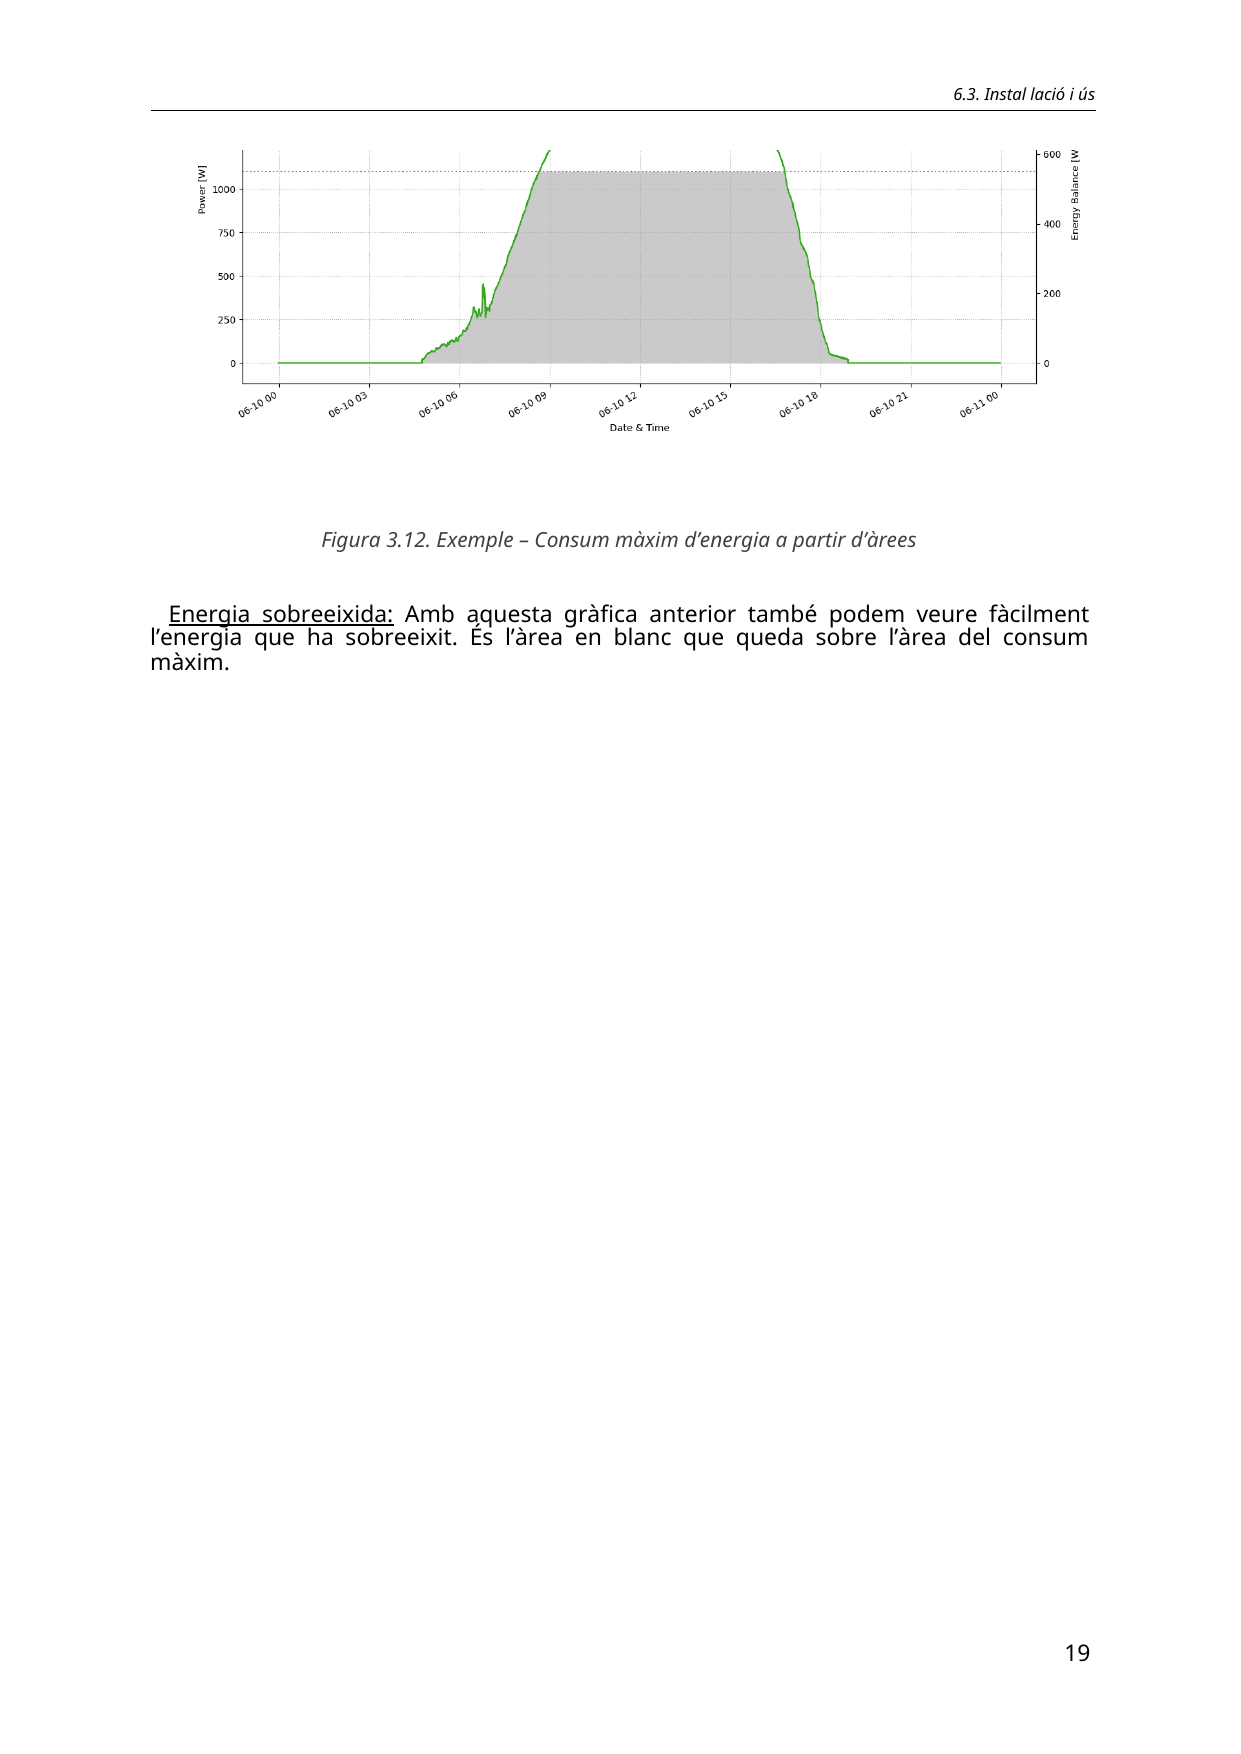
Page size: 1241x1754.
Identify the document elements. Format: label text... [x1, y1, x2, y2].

text Energia sobreeixida: Amb aquesta gràfica anterior també podem veure fàcilment l’energia que ha sobreeixit. És l’àrea en blanc que queda sobre l’àrea del consum màxim. [150, 602, 1090, 677]
picture [187, 150, 1091, 444]
